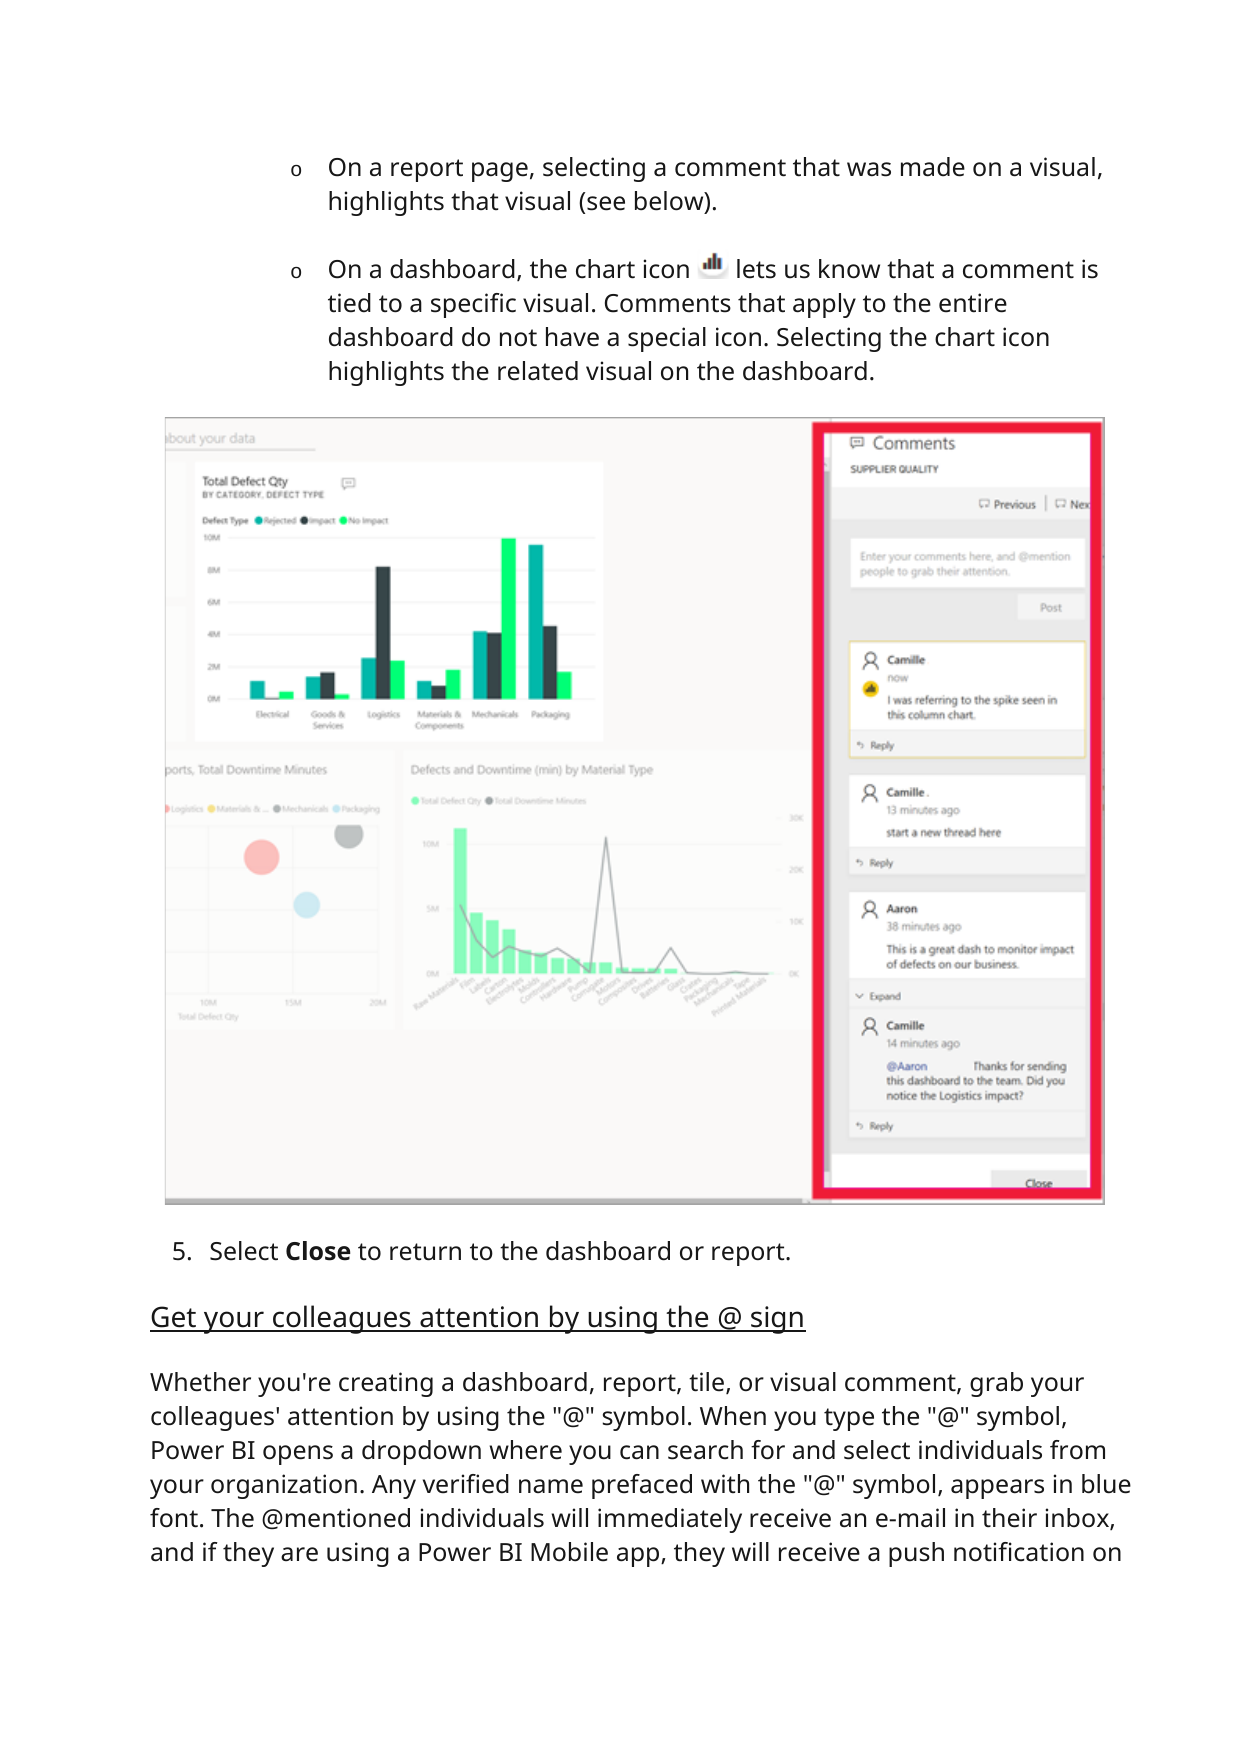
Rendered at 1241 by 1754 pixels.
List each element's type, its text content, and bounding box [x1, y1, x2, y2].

list On a dashboard, the chart icon lets us know that a comment is tied to a specific visual. Comments that apply to the entire dashboard do not have a special icon. Selecting the chart icon highlights the related visual on the dashboard. [290, 247, 1137, 388]
list On a report page, selecting a comment that was made on a visual, highlights that visual (see below). [290, 150, 1137, 218]
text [150, 1364, 1137, 1569]
picture [697, 247, 729, 279]
list Select Close to return to the dashboard or report. [172, 1234, 1137, 1268]
subtitle Get your colleagues attention by using the @ sign [150, 1297, 1137, 1335]
picture [164, 417, 1105, 1205]
